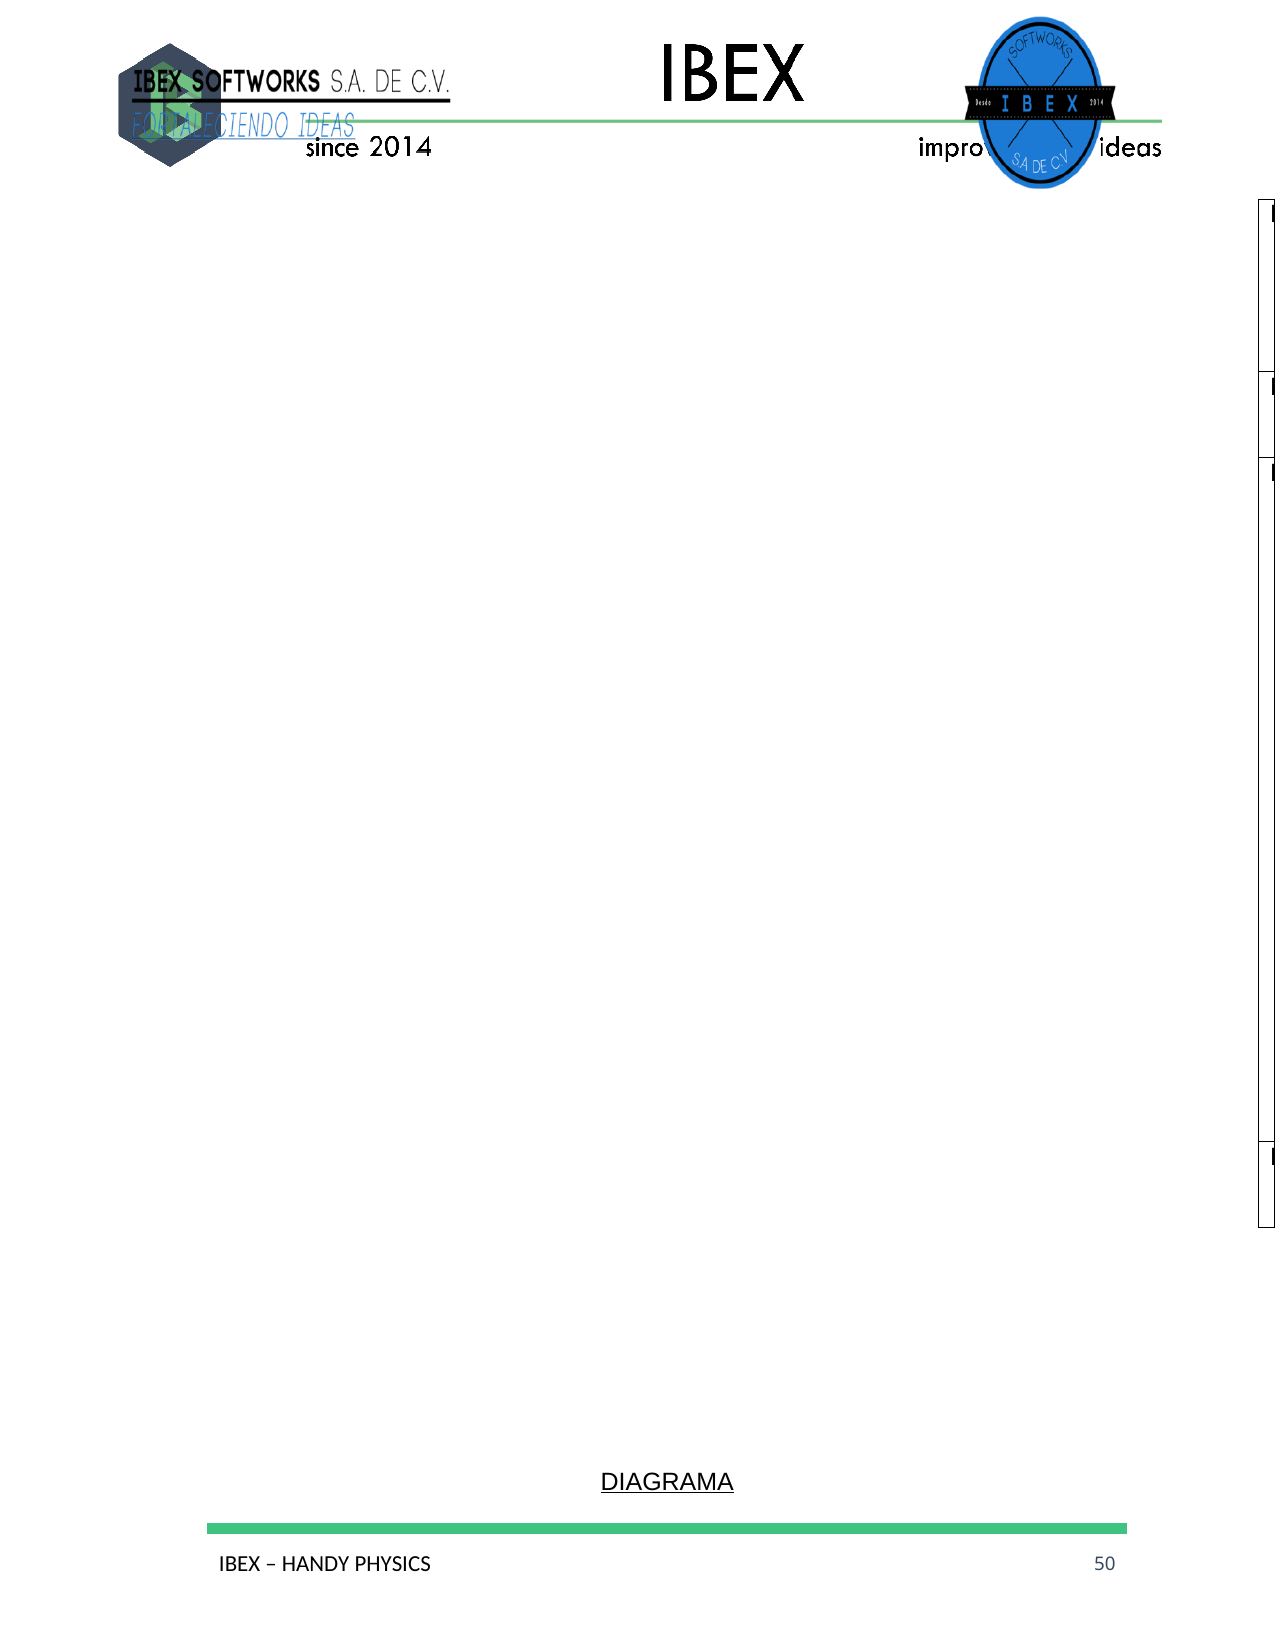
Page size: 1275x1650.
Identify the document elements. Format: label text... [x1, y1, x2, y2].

table_cell Descripción [1259, 200, 1274, 371]
text DIAGRAMA [207, 1467, 1127, 1496]
table_cell Flujo [1259, 458, 1274, 1141]
table_cell Precondición [1259, 372, 1274, 457]
picture [0, 13, 1275, 199]
table_cell Postcondicion [1259, 1142, 1274, 1227]
